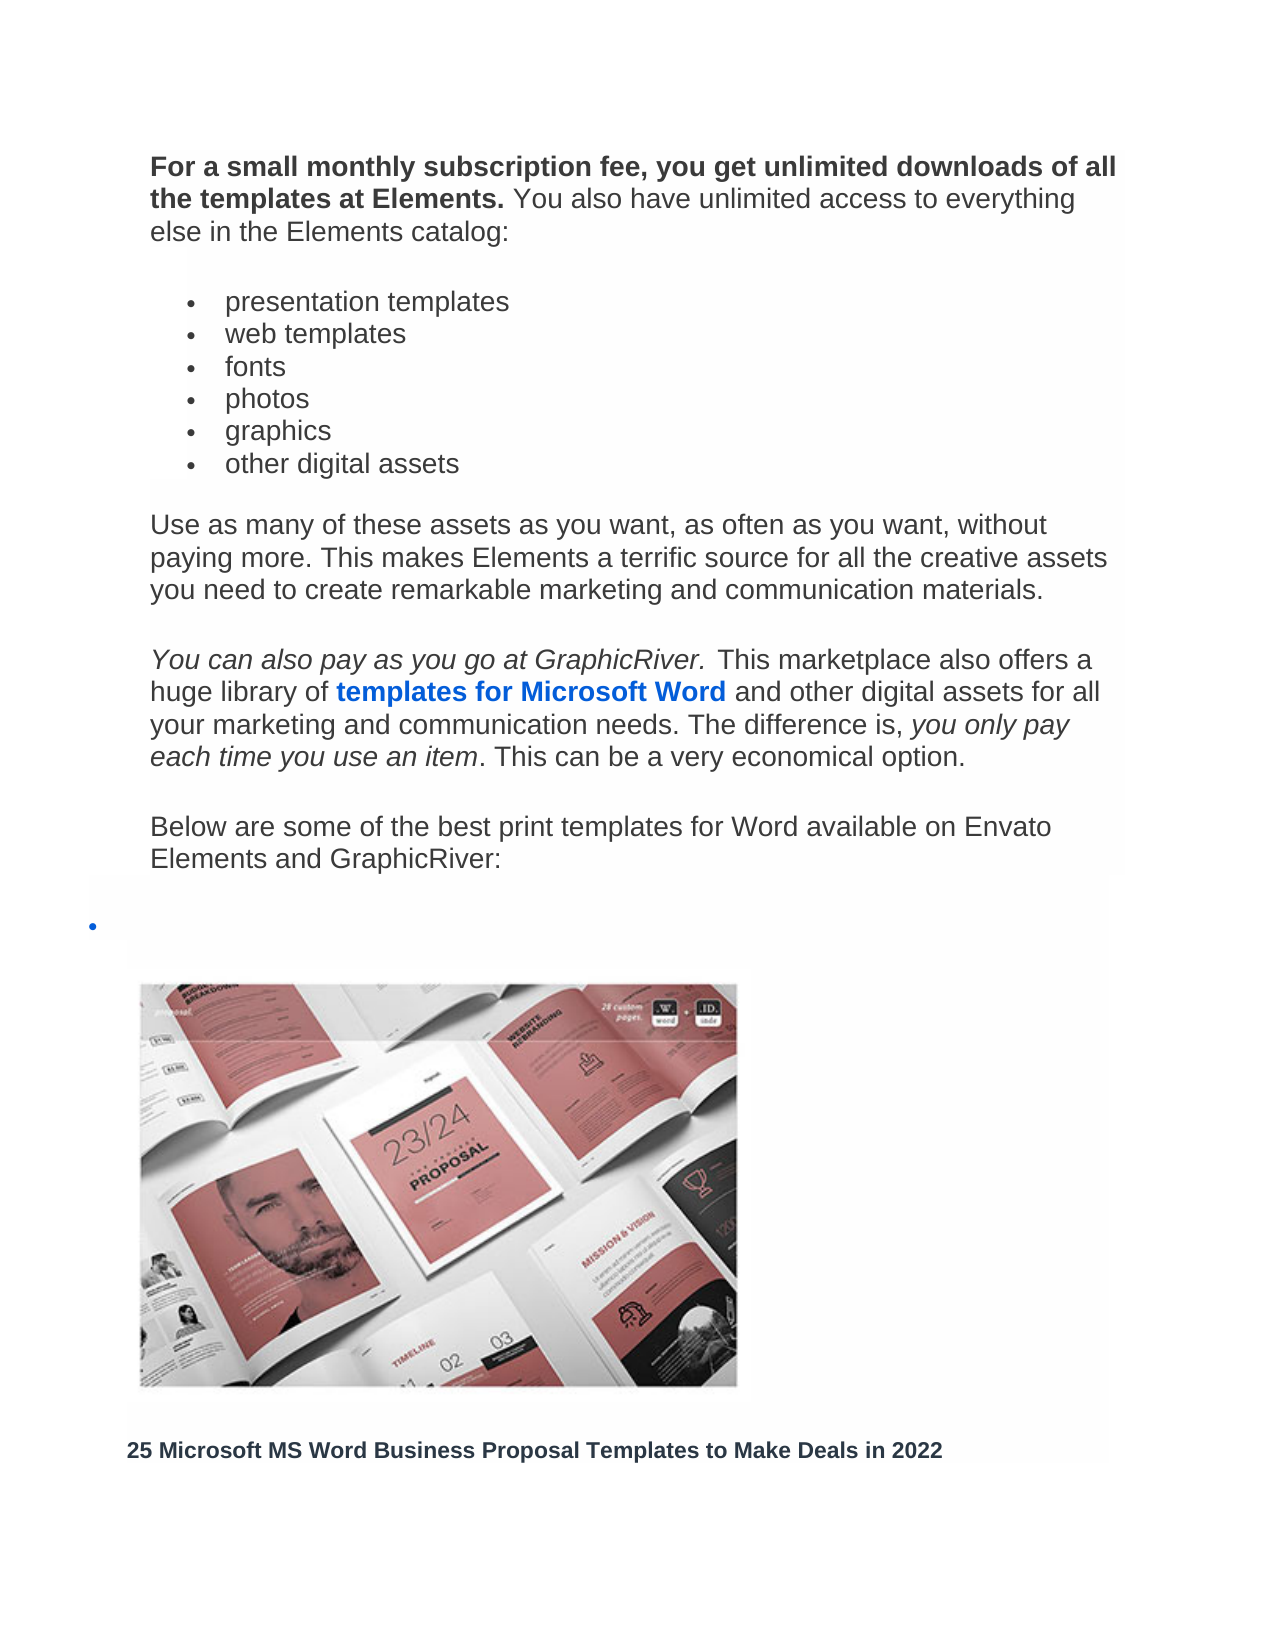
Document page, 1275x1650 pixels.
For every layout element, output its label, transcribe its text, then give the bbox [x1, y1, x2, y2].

text For a small monthly subscription fee, you get unlimited downloads of all the templates at Elements. You also have unlimited access to everything else in the Elements catalog: [150, 150, 1125, 247]
list web templates [187, 317, 1125, 349]
text You can also pay as you go at GraphicRiver. This marketplace also offers a huge library of templates for Microsoft Word and other digital assets for all your marketing and communication needs. The difference is, you only pay each time you use an item. This can be a very economical option. [150, 643, 1125, 772]
list photos [187, 382, 1125, 414]
text Use as many of these assets as you want, as often as you want, without paying more. This makes Elements a terrific source for all the creative assets you need to create remarkable marketing and communication materials. [150, 508, 1125, 605]
list other digital assets [187, 447, 1125, 479]
list graphics [187, 414, 1125, 447]
text 25 Microsoft MS Word Business Proposal Templates to Make Deals in 2022 [127, 1433, 1109, 1463]
picture [126, 969, 752, 1402]
list fonts [187, 349, 1125, 382]
list presentation templates [187, 285, 1125, 317]
text Below are some of the best print templates for Word available on Envato Elements and GraphicRiver: [150, 810, 1125, 875]
